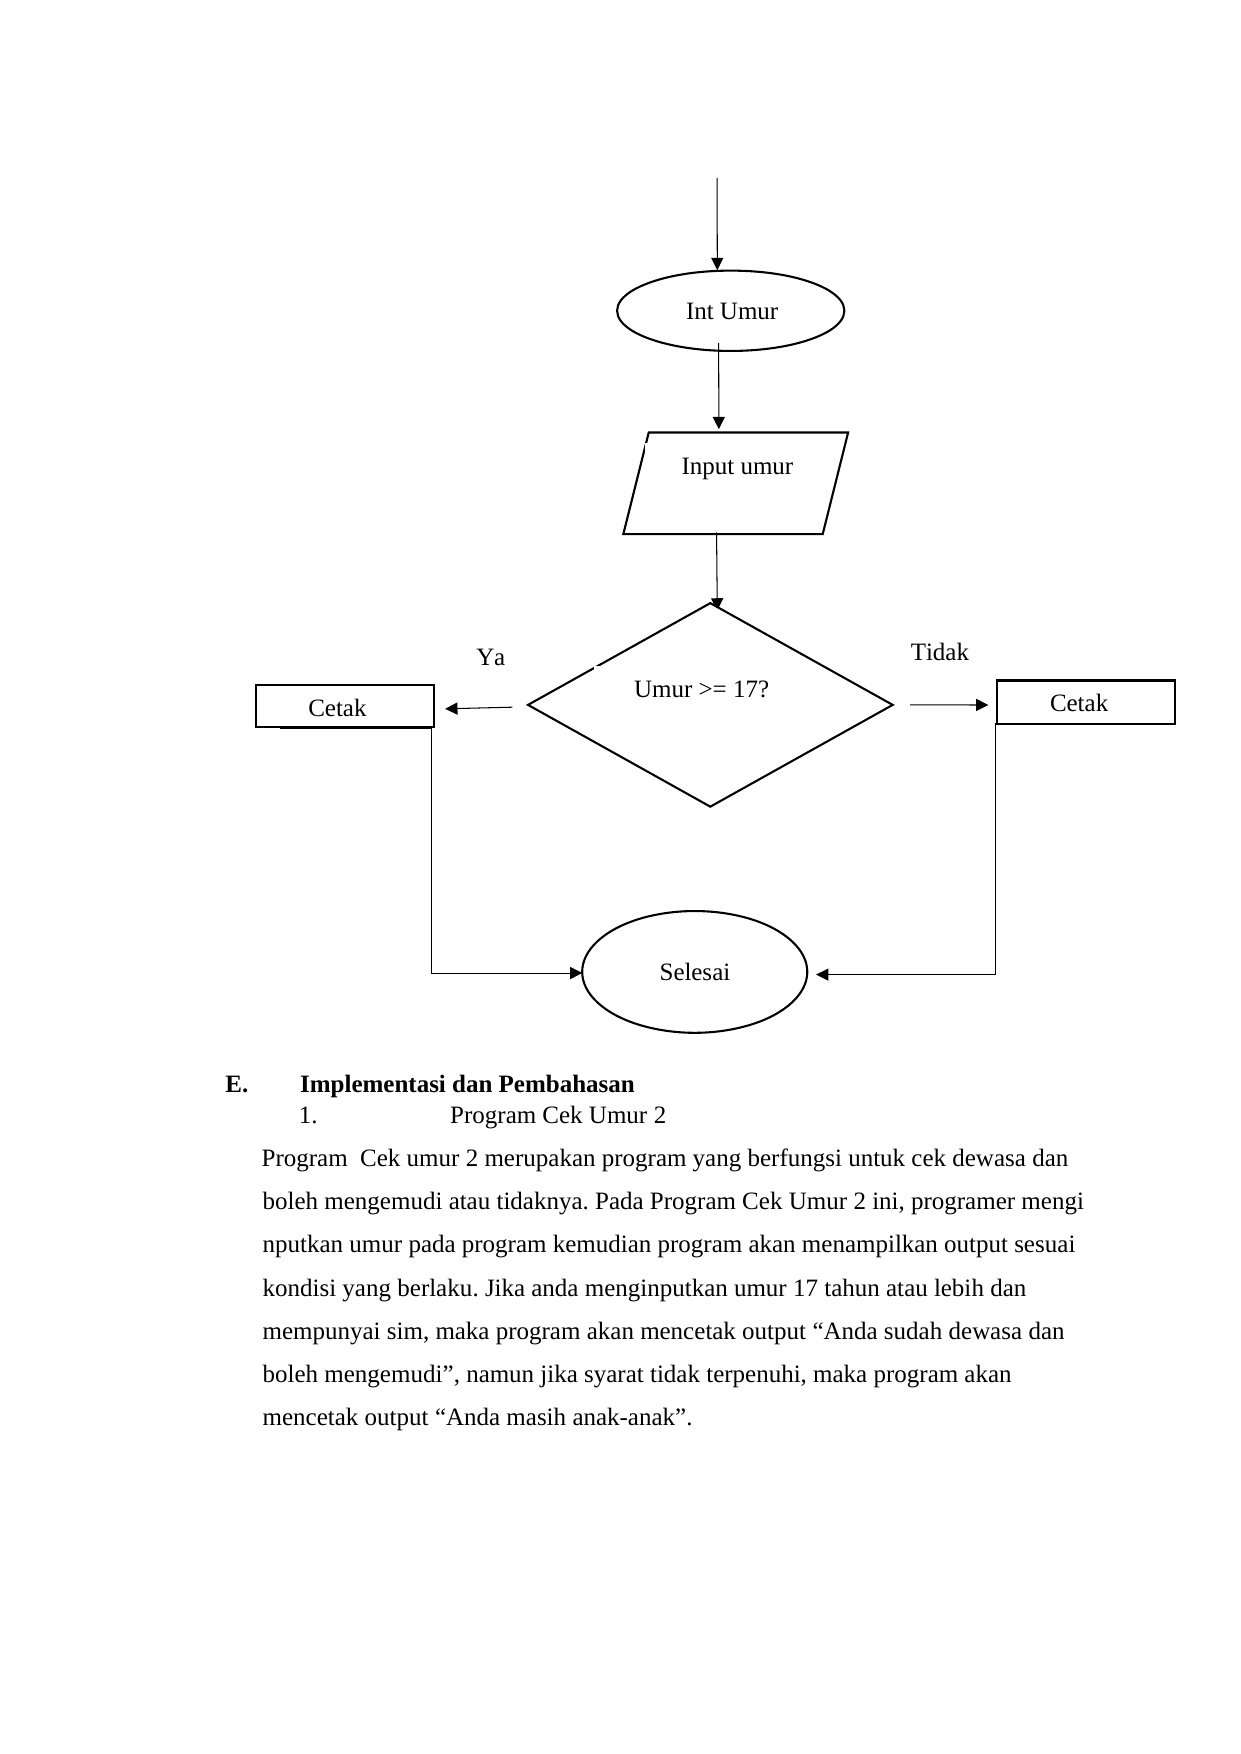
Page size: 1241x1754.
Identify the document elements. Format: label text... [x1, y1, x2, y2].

list Program Cek Umur 2 [298, 1100, 1088, 1129]
list Implementasi dan Pembahasan [225, 1069, 1088, 1098]
list Program Cek umur 2 merupakan program yang berfungsi untuk cek dewasa dan boleh mengemudi atau tidaknya. Pada Program Cek Umur 2 ini, programer menginputkan umur pada program kemudian program akan menampilkan output sesuai kondisi yang berlaku. Jika anda menginputkan umur 17 tahun atau lebih dan mempunyai sim, maka program akan mencetak output “Anda sudah dewasa dan boleh mengemudi”, namun jika syarat tidak terpenuhi, maka program akan mencetak output “Anda masih anak-anak”. [261, 1143, 1088, 1431]
